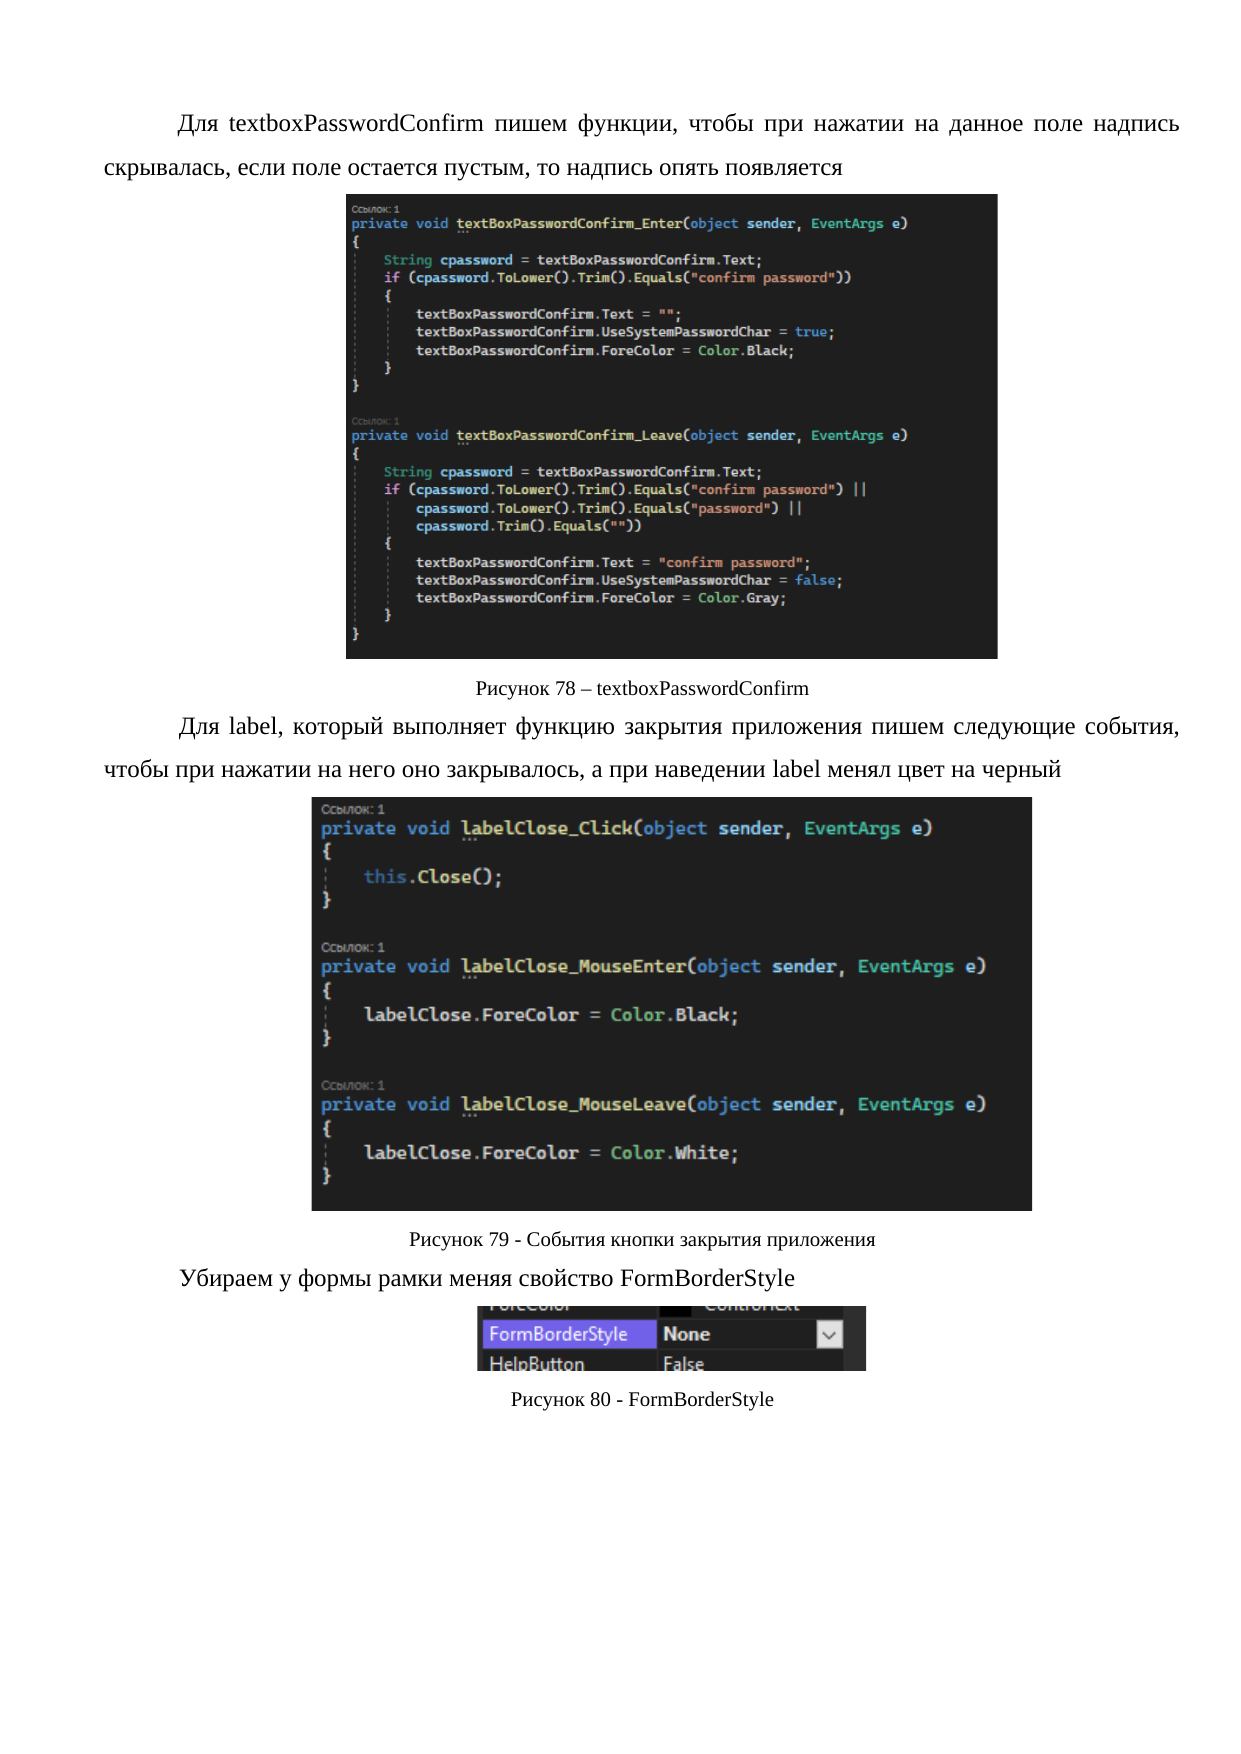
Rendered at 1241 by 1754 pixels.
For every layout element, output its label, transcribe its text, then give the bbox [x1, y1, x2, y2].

text Убираем у формы рамки меняя свойство FormBorderStyle [103, 1263, 1181, 1292]
picture [477, 1306, 867, 1371]
text Для label, который выполняет функцию закрытия приложения пишем следующие события, чтобы при нажатии на него оно закрывалось, а при наведении label менял цвет на черный [103, 711, 1181, 783]
picture [346, 194, 998, 659]
text Для textboxPasswordConfirm пишем функции, чтобы при нажатии на данное поле надпись скрывалась, если поле остается пустым, то надпись опять появляется [103, 108, 1181, 180]
picture [311, 797, 1033, 1211]
